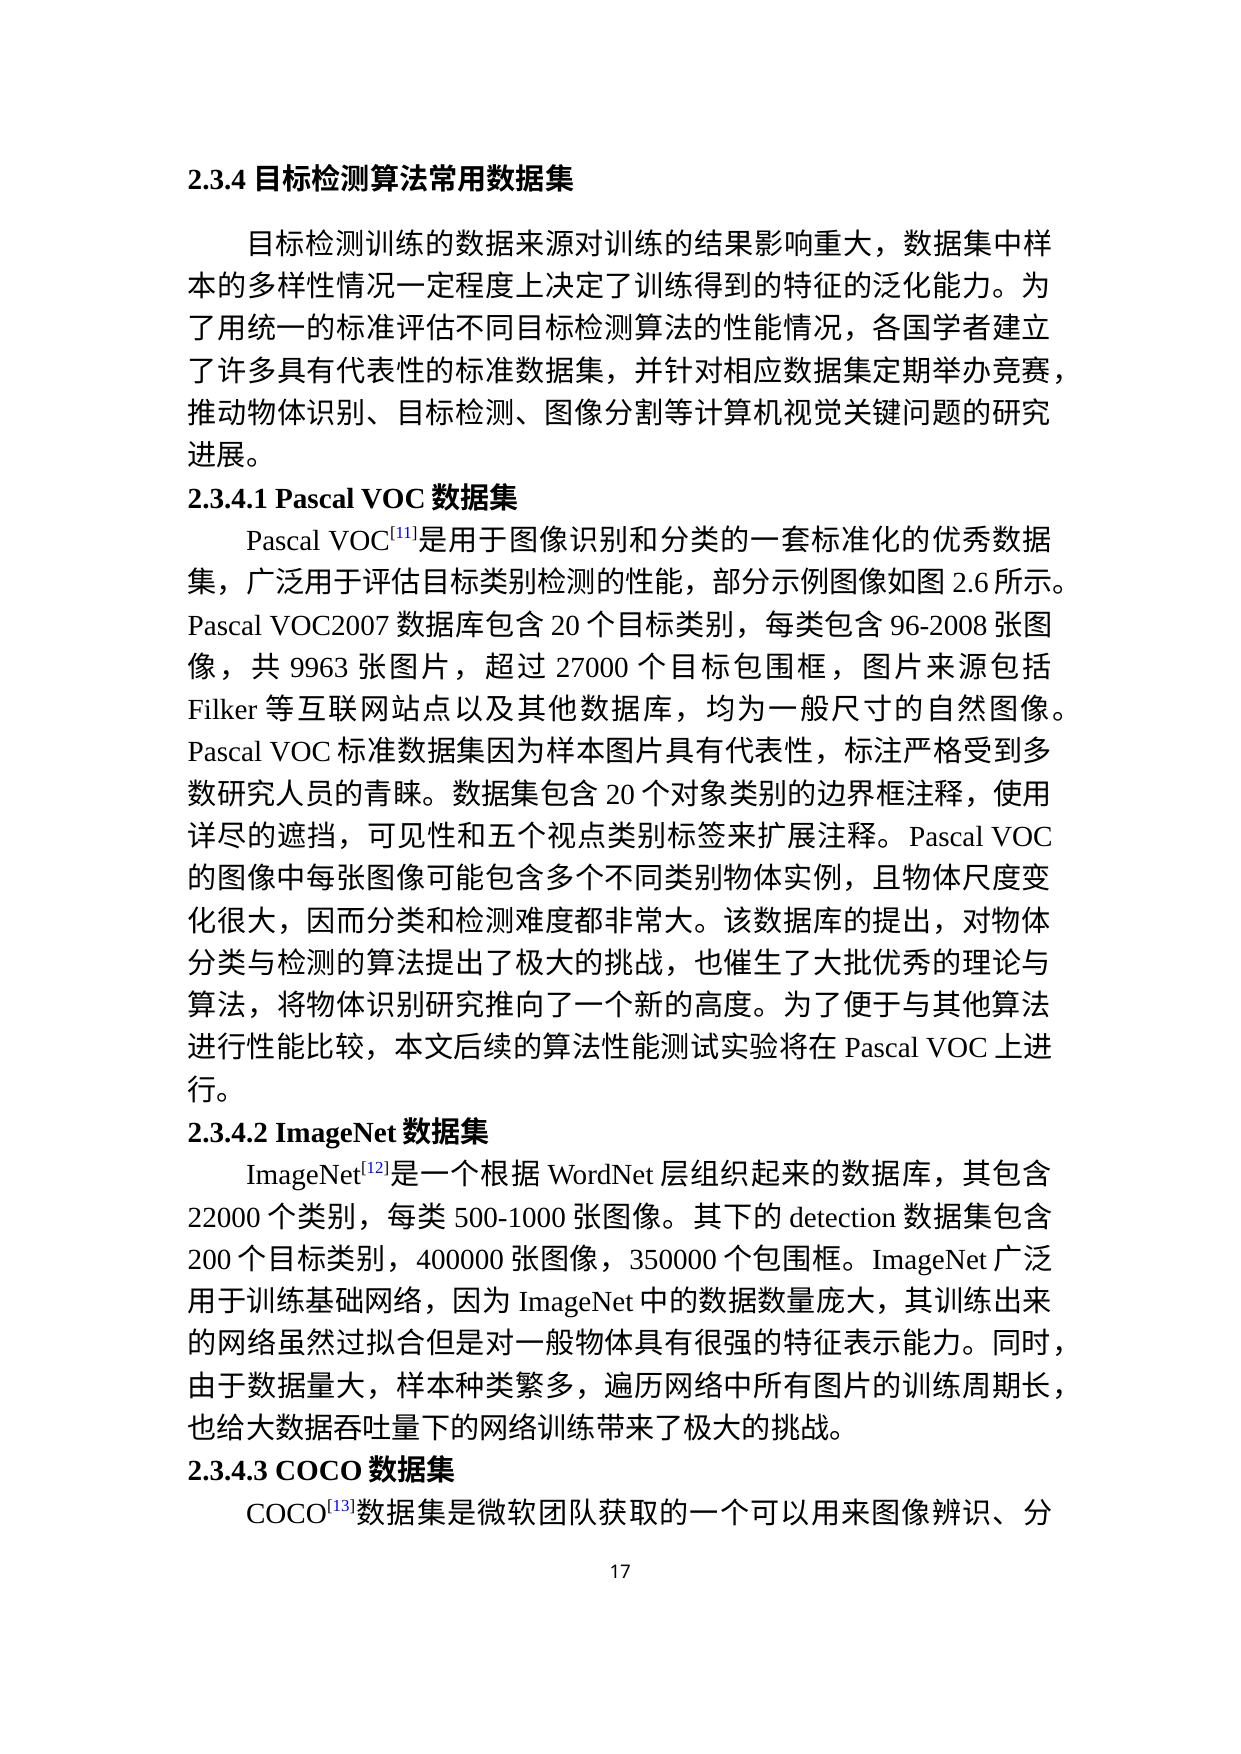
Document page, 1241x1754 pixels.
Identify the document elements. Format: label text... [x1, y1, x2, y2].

text 2.3.4.3 COCO数据集 [187, 1447, 1053, 1489]
text ImageNet[12]是一个根据WordNet层组织起来的数据库，其包含22000个类别，每类500-1000张图像。其下的detection数据集包含200个目标类别，400000张图像，350000个包围框。ImageNet广泛用于训练基础网络，因为ImageNet中的数据数量庞大，其训练出来的网络虽然过拟合但是对一般物体具有很强的特征表示能力。同时，由于数据量大，样本种类繁多，遍历网络中所有图片的训练周期长，也给大数据吞吐量下的网络训练带来了极大的挑战。 [187, 1151, 1053, 1447]
text 2.3.4.1 Pascal VOC数据集 [187, 474, 1053, 517]
text 2.3.4.2 ImageNet数据集 [187, 1109, 1053, 1151]
text Pascal VOC[11]是用于图像识别和分类的一套标准化的优秀数据集，广泛用于评估目标类别检测的性能，部分示例图像如图2.6所示。Pascal VOC2007数据库包含20个目标类别，每类包含96-2008张图像，共9963张图片，超过27000个目标包围框，图片来源包括Filker等互联网站点以及其他数据库，均为一般尺寸的自然图像。Pascal VOC标准数据集因为样本图片具有代表性，标注严格受到多数研究人员的青睐。数据集包含20个对象类别的边界框注释，使用详尽的遮挡，可见性和五个视点类别标签来扩展注释。Pascal VOC的图像中每张图像可能包含多个不同类别物体实例，且物体尺度变化很大，因而分类和检测难度都非常大。该数据库的提出，对物体分类与检测的算法提出了极大的挑战，也催生了大批优秀的理论与算法，将物体识别研究推向了一个新的高度。为了便于与其他算法进行性能比较，本文后续的算法性能测试实验将在Pascal VOC上进行。 [187, 517, 1053, 1109]
text 目标检测训练的数据来源对训练的结果影响重大，数据集中样本的多样性情况一定程度上决定了训练得到的特征的泛化能力。为了用统一的标准评估不同目标检测算法的性能情况，各国学者建立了许多具有代表性的标准数据集，并针对相应数据集定期举办竞赛，推动物体识别、目标检测、图像分割等计算机视觉关键问题的研究进展。 [187, 221, 1053, 474]
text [187, 1489, 1053, 1532]
text 2.3.4 目标检测算法常用数据集 [187, 155, 1053, 197]
